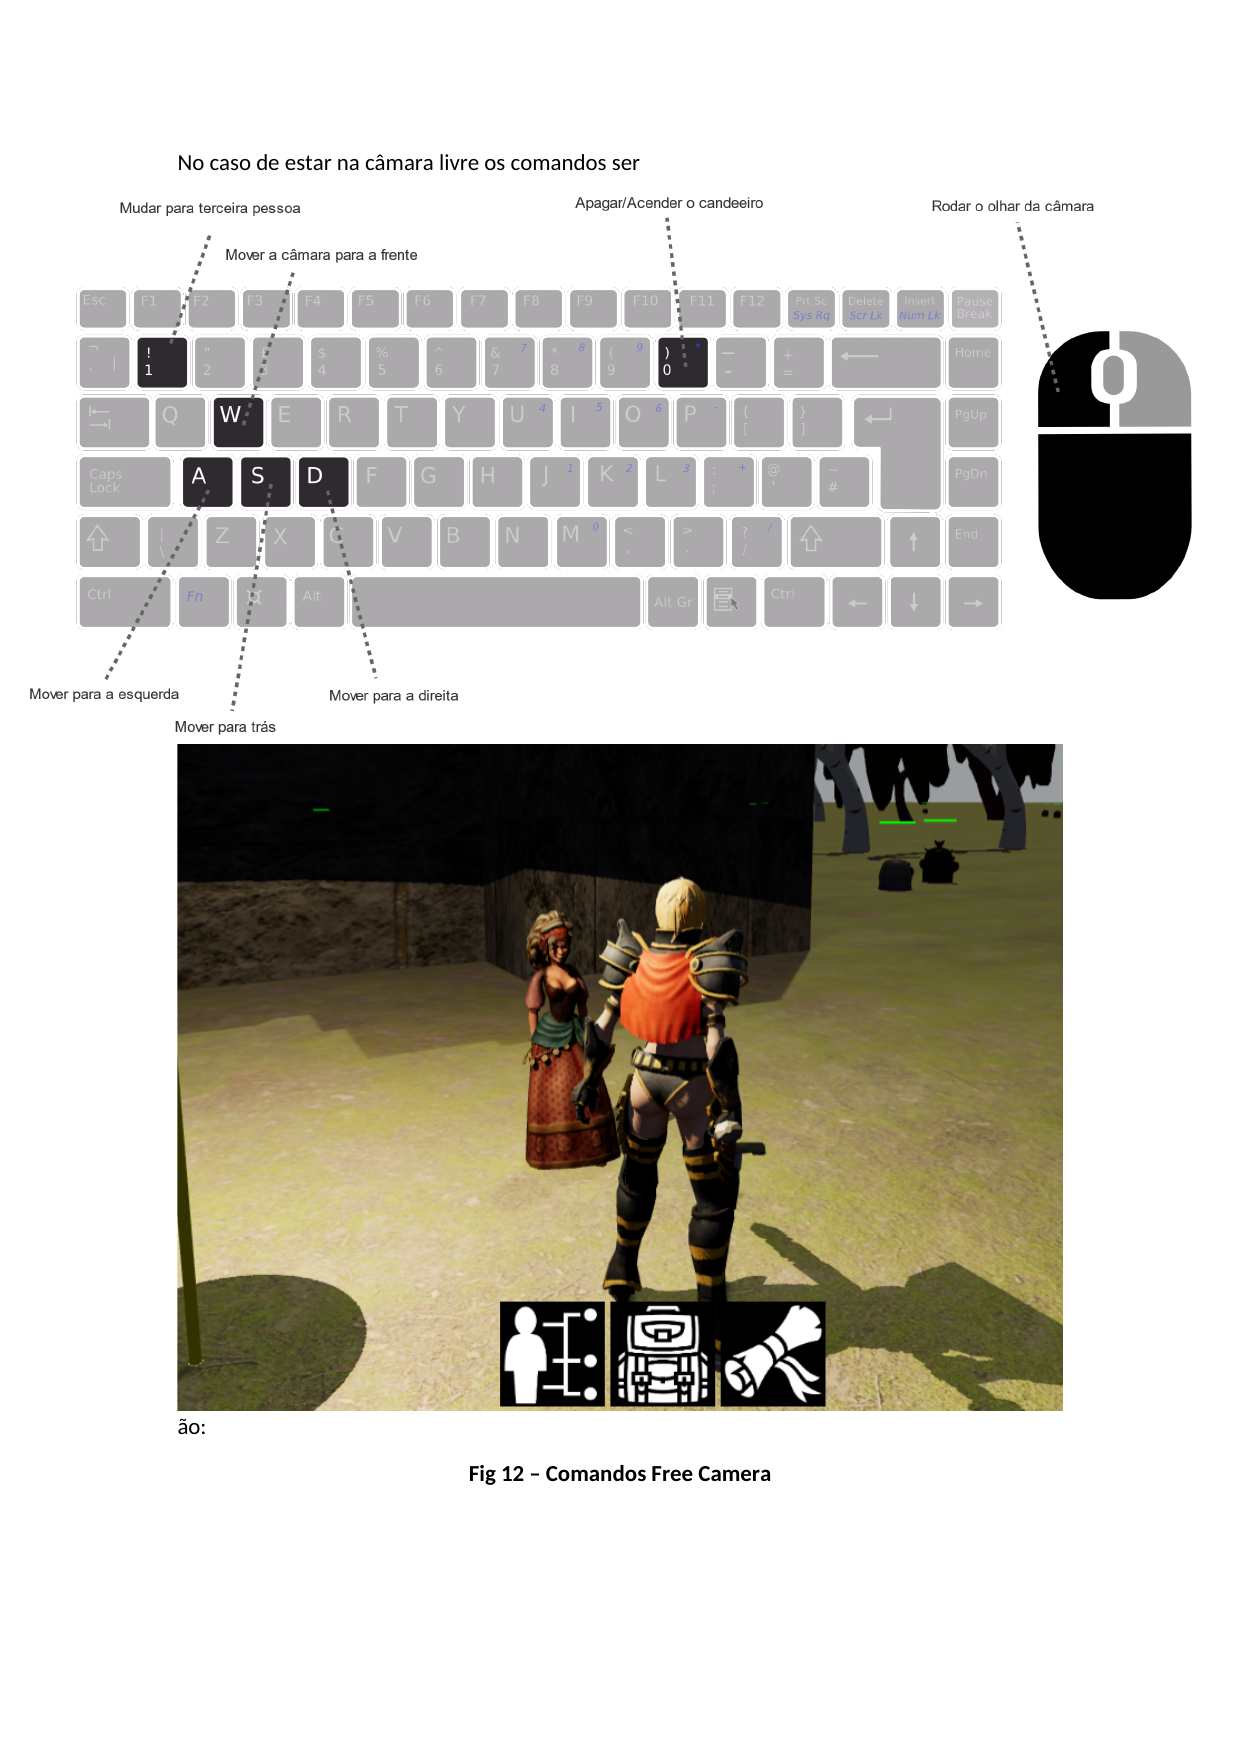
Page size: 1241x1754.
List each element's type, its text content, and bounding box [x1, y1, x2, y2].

text No caso de estar na câmara livre os comandos ser ão: [177, 1411, 1063, 1440]
text Fig 12 – Comandos Free Camera [177, 1459, 1063, 1487]
picture [21, 186, 1222, 1411]
text No caso de estar na câmara livre os comandos ser ão: [177, 148, 1063, 186]
